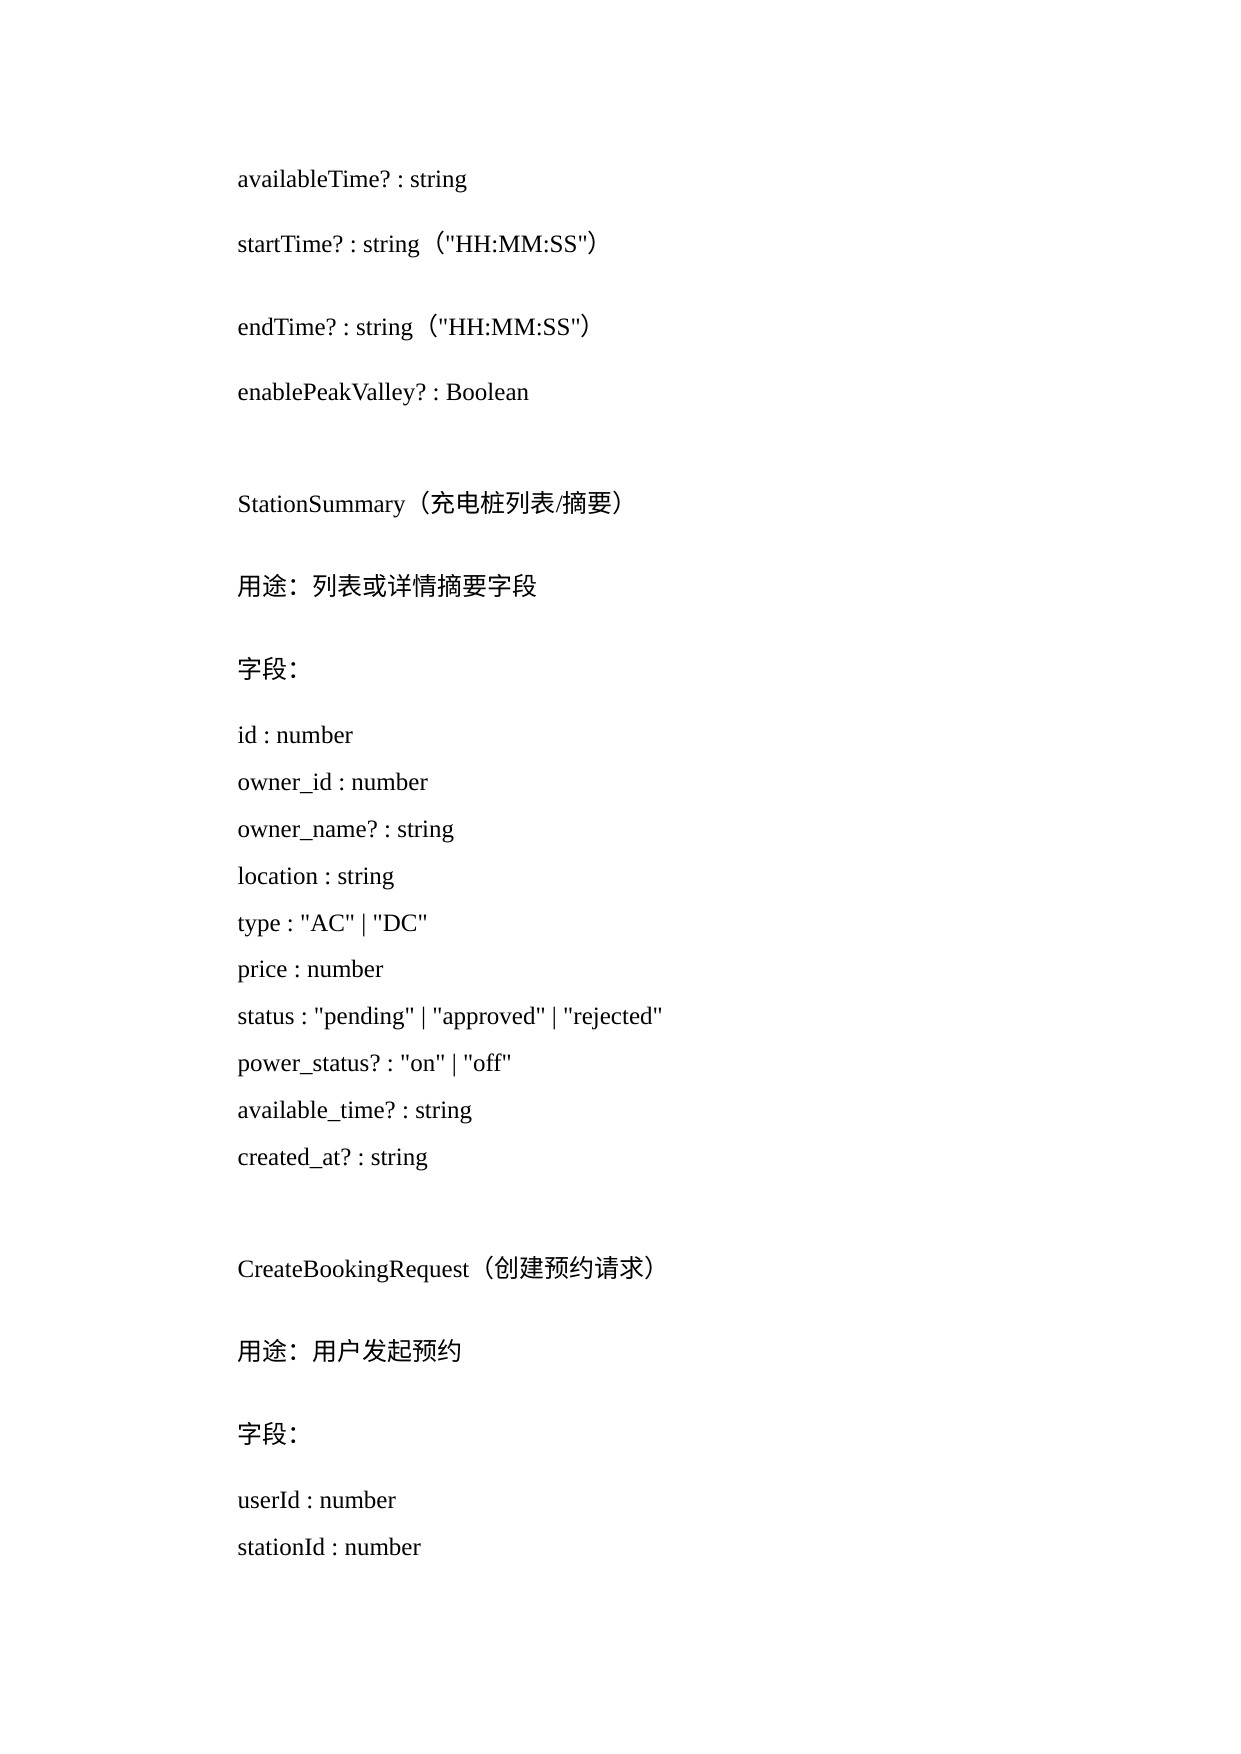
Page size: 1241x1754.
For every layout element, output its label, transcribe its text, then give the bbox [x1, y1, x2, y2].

text location : string [187, 859, 1053, 891]
text availableTime? : string [187, 162, 1053, 194]
text StationSummary（充电桩列表/摘要） [187, 469, 1053, 534]
text 字段： [187, 1400, 1053, 1465]
text type : "AC" | "DC" [187, 906, 1053, 938]
text created_at? : string [187, 1140, 1053, 1173]
text 用途：列表或详情摘要字段 [187, 552, 1053, 617]
text userId : number [187, 1483, 1053, 1516]
text endTime? : string（"HH:MM:SS"） [187, 292, 1053, 357]
text 用途：用户发起预约 [187, 1317, 1053, 1382]
text available_time? : string [187, 1093, 1053, 1126]
text power_status? : "on" | "off" [187, 1046, 1053, 1079]
text 字段： [187, 635, 1053, 700]
text owner_id : number [187, 765, 1053, 798]
text id : number [187, 718, 1053, 751]
text startTime? : string（"HH:MM:SS"） [187, 209, 1053, 274]
text owner_name? : string [187, 812, 1053, 844]
text status : "pending" | "approved" | "rejected" [187, 999, 1053, 1032]
text CreateBookingRequest（创建预约请求） [187, 1234, 1053, 1299]
text price : number [187, 953, 1053, 985]
text stationId : number [187, 1530, 1053, 1563]
text enablePeakValley? : Boolean [187, 375, 1053, 408]
